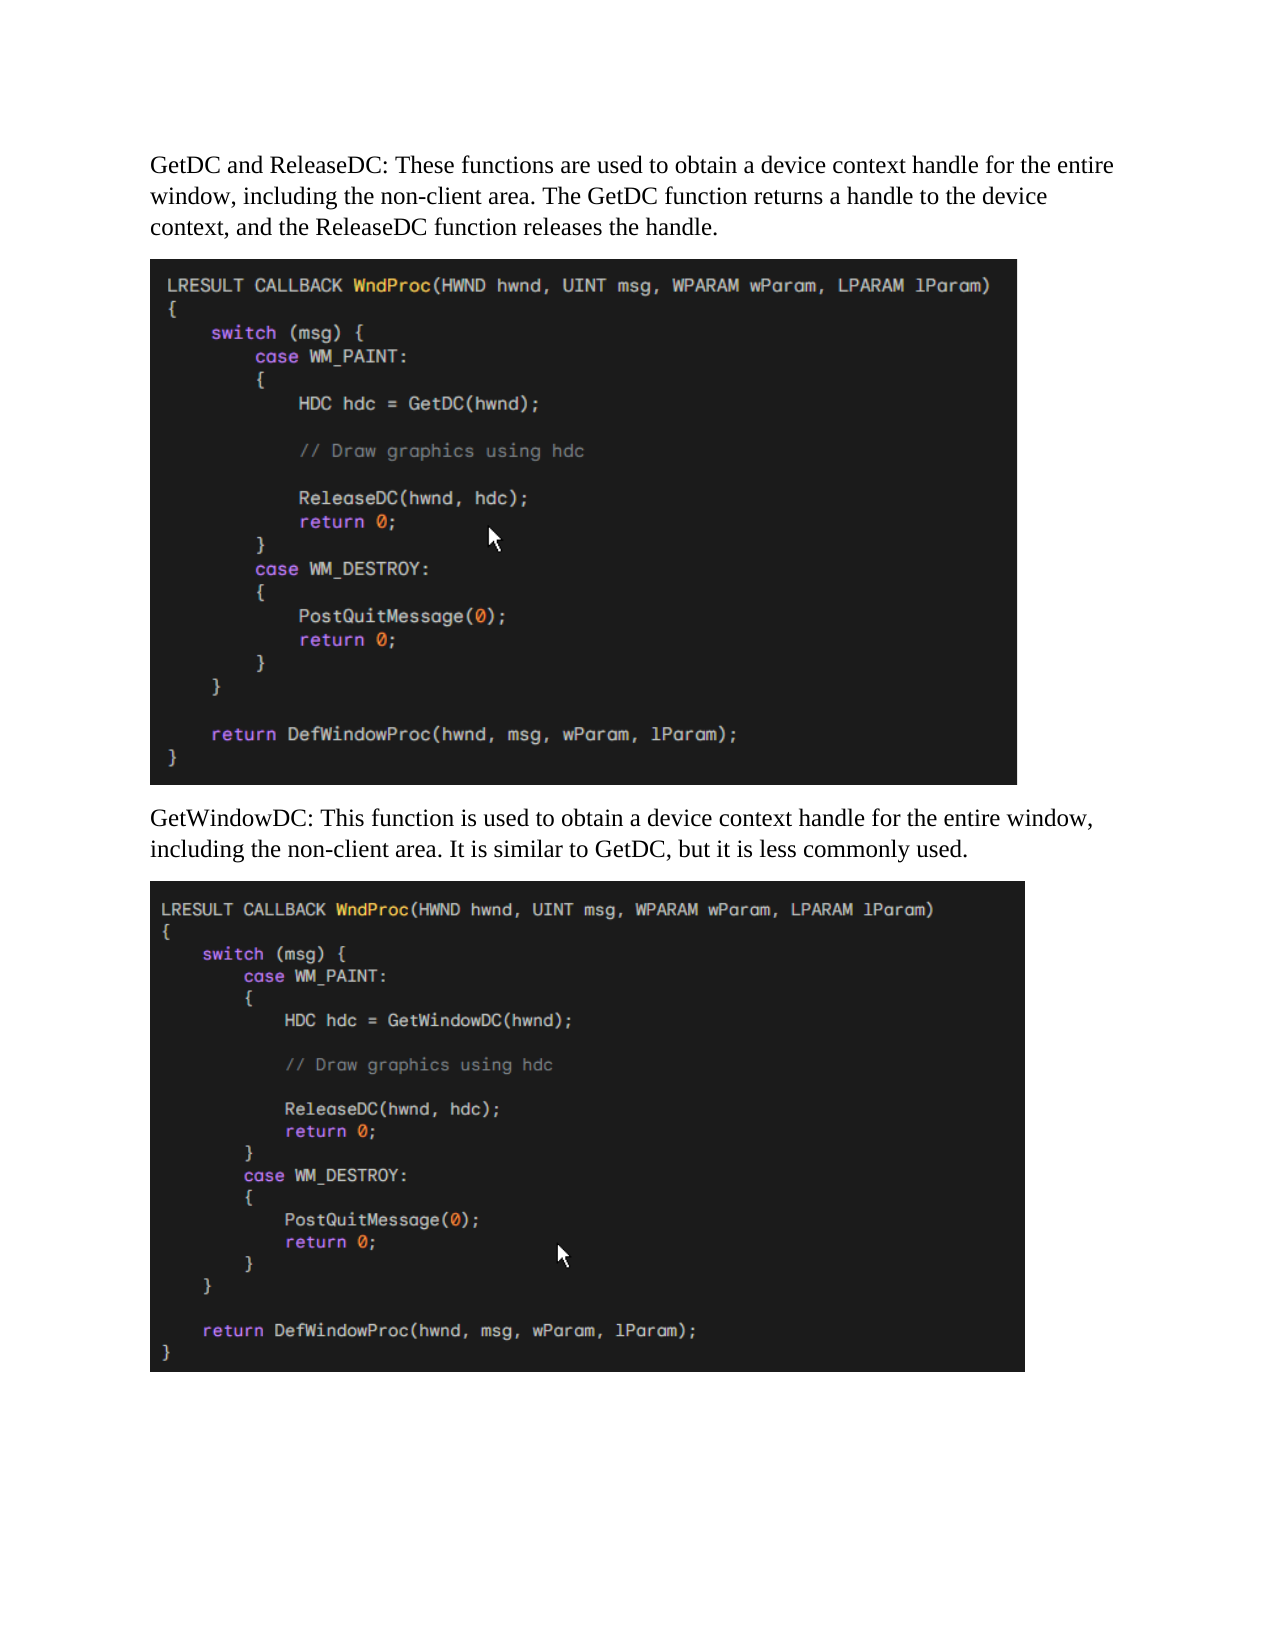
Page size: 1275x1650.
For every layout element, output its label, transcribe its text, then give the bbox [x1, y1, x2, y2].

text GetDC and ReleaseDC: These functions are used to obtain a device context handle for the entire window, including the non-client area. The GetDC function returns a handle to the device context, and the ReleaseDC function releases the handle. [150, 150, 1125, 241]
picture [150, 881, 1025, 1372]
text GetWindowDC: This function is used to obtain a device context handle for the entire window, including the non-client area. It is similar to GetDC, but it is less commonly used. [150, 803, 1125, 863]
picture [150, 259, 1018, 785]
